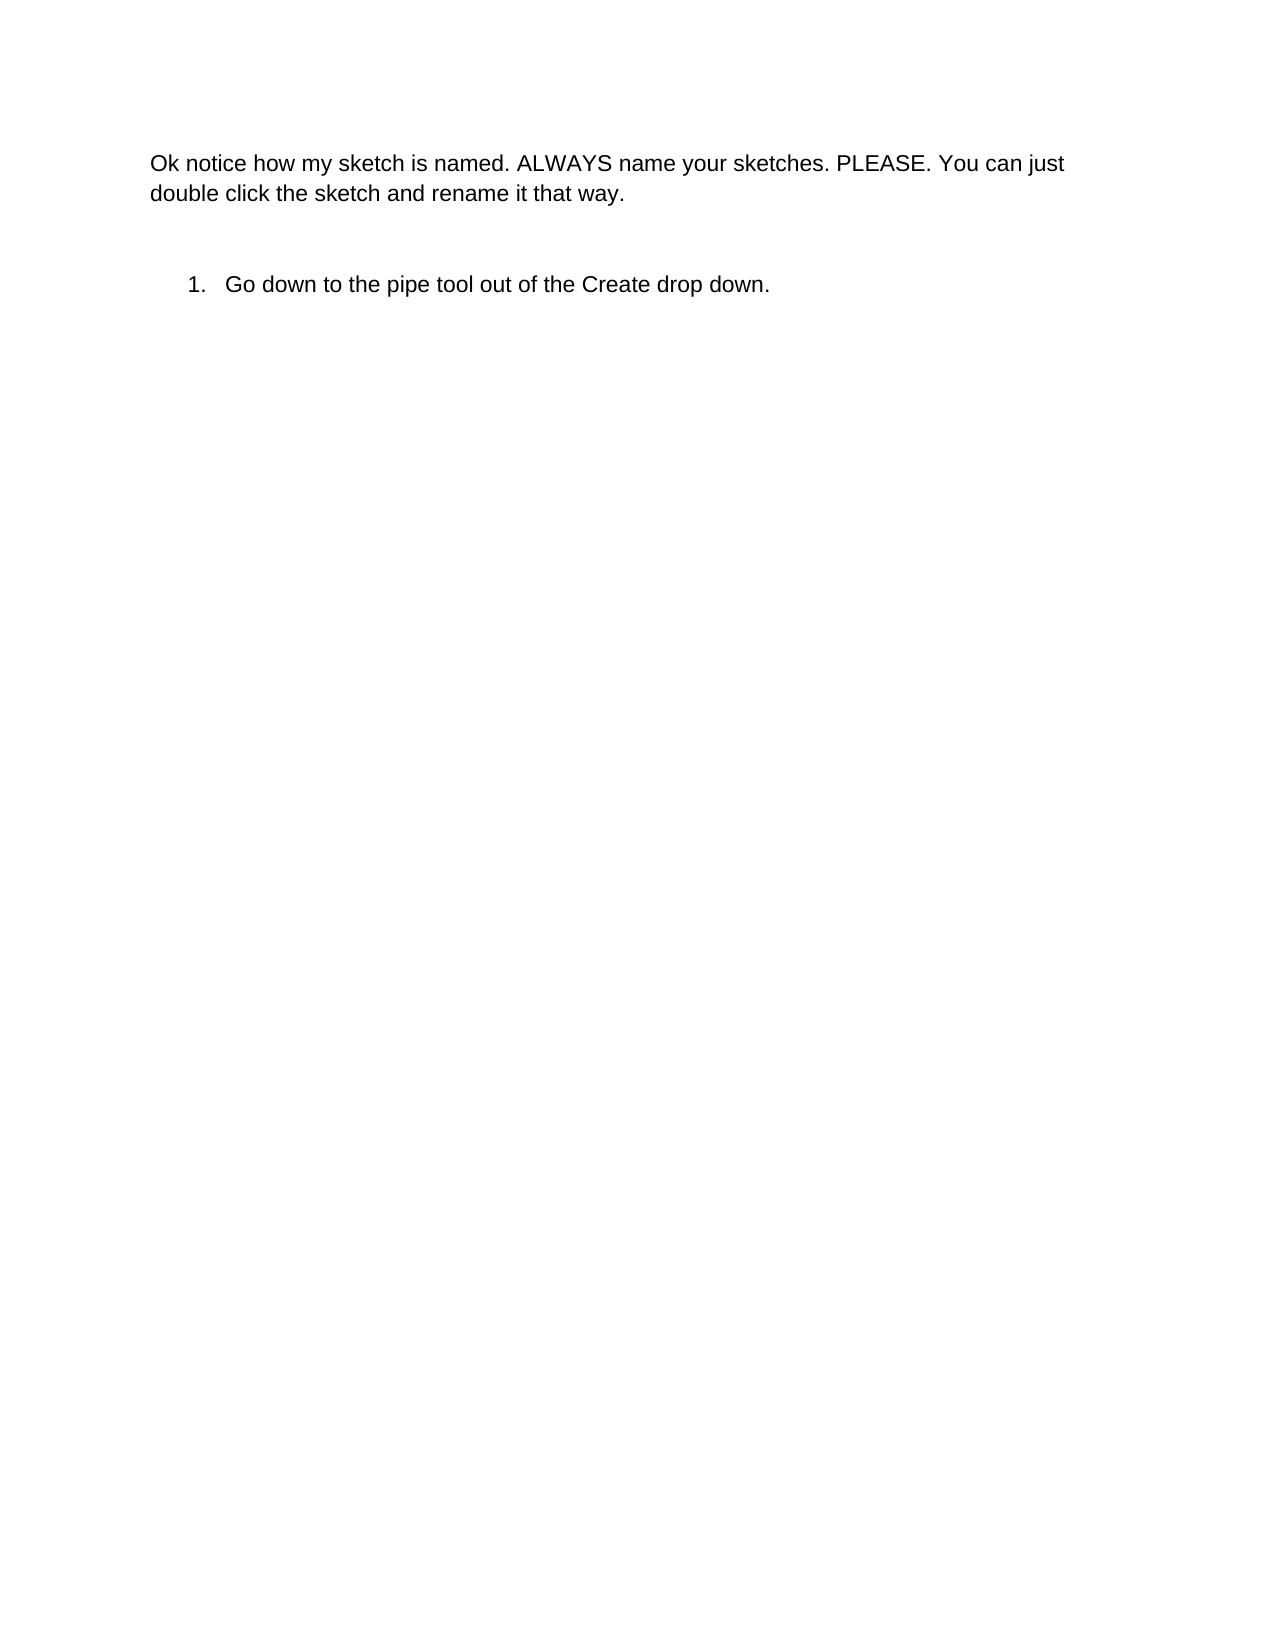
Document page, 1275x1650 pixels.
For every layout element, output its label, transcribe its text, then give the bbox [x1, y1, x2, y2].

text Ok notice how my sketch is named. ALWAYS name your sketches. PLEASE. You can just double click the sketch and rename it that way. [150, 150, 1125, 207]
list Go down to the pipe tool out of the Create drop down. [187, 271, 1125, 297]
